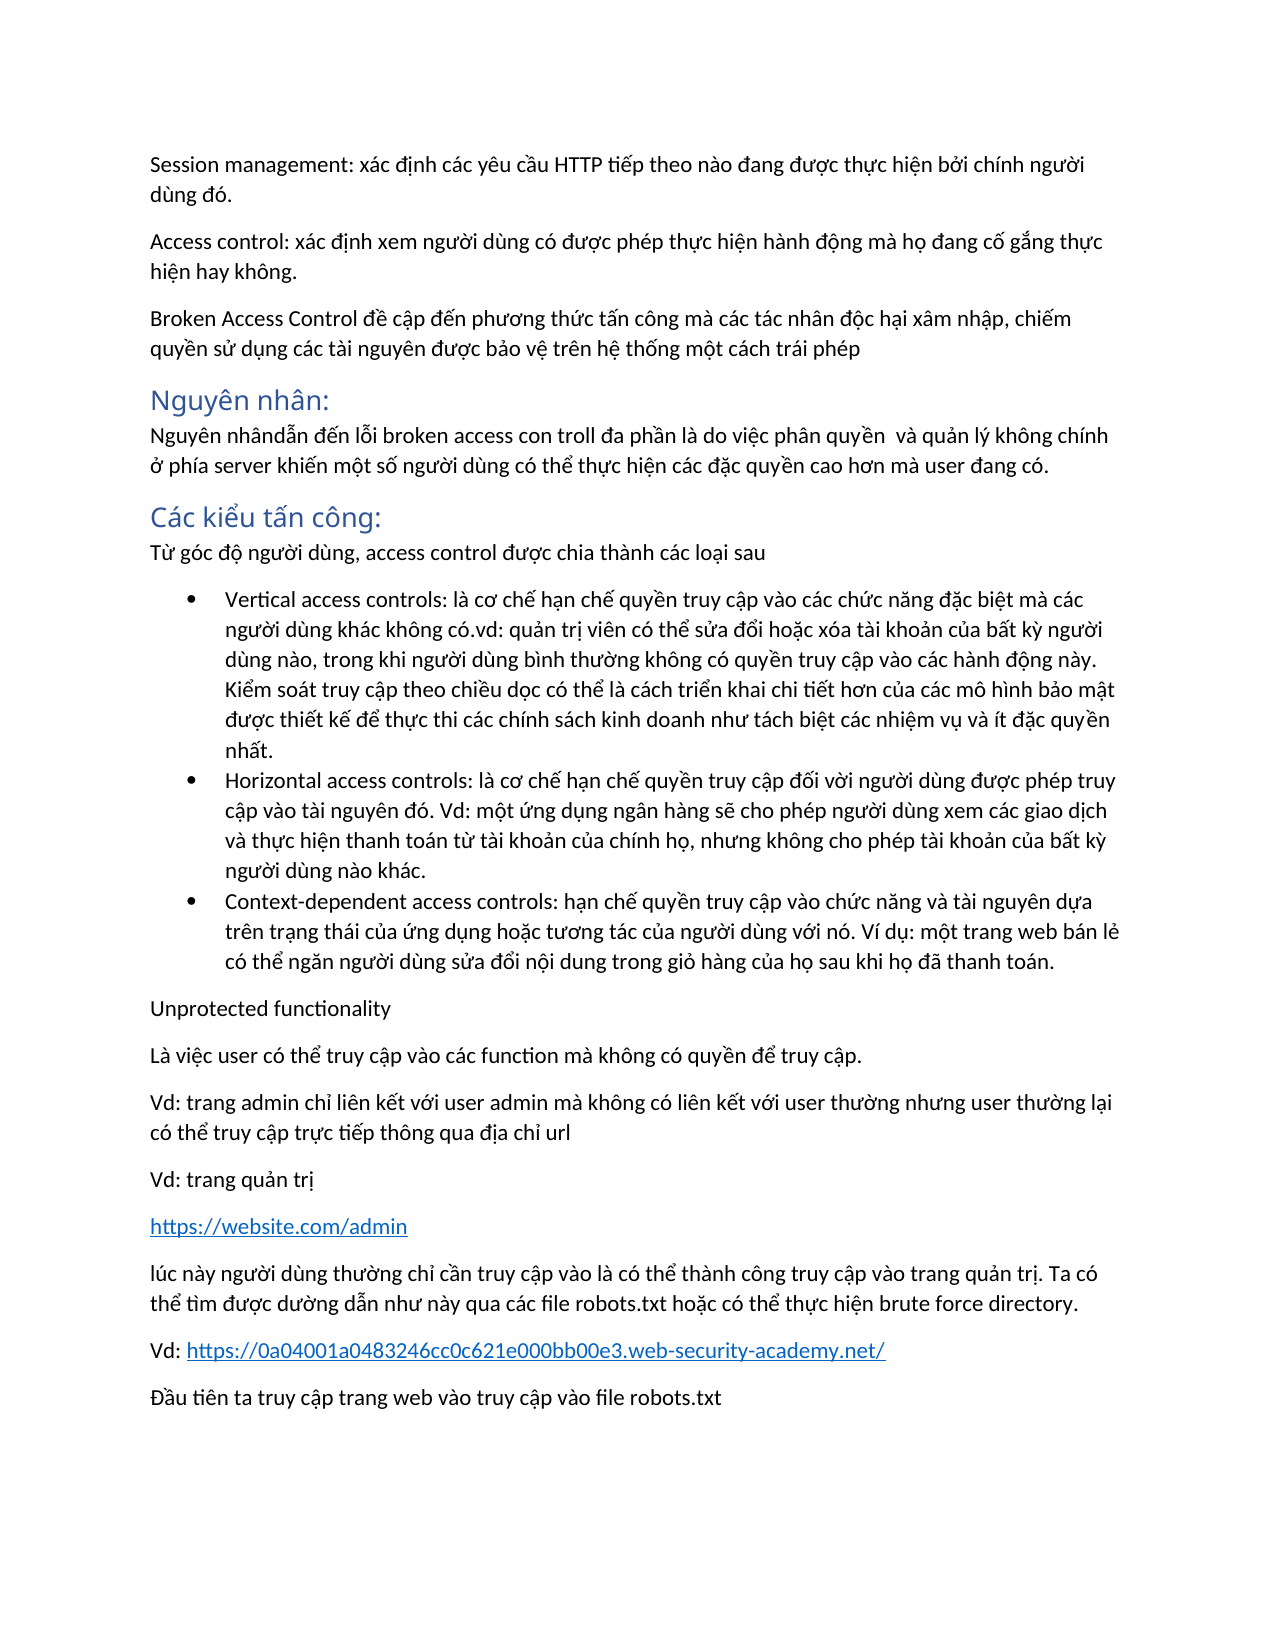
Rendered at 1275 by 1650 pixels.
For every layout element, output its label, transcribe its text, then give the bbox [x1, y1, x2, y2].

text Vd: trang admin chỉ liên kết với user admin mà không có liên kết với user thường nhưng user thường lại có thể truy cập trực tiếp thông qua địa chỉ url [150, 1088, 1125, 1146]
text Là việc user có thể truy cập vào các function mà không có quyền để truy cập. [150, 1041, 1125, 1069]
text Broken Access Control đề cập đến phương thức tấn công mà các tác nhân độc hại xâm nhập, chiếm quyền sử dụng các tài nguyên được bảo vệ trên hệ thống một cách trái phép [150, 304, 1125, 362]
text https://website.com/admin [150, 1212, 1125, 1240]
subtitle Nguyên nhân: [150, 381, 1125, 418]
list Vertical access controls: là cơ chế hạn chế quyền truy cập vào các chức năng đặc biệt mà các người dùng khác không có.vd: quản trị viên có thể sửa đổi hoặc xóa tài khoản của bất kỳ người dùng nào, trong khi người dùng bình thường không có quyền truy cập vào các hành động này. Kiểm soát truy cập theo chiều dọc có thể là cách triển khai chi tiết hơn của các mô hình bảo mật được thiết kế để thực thi các chính sách kinh doanh như tách biệt các nhiệm vụ và ít đặc quyền nhất. [187, 585, 1125, 764]
subtitle Các kiểu tấn công: [150, 498, 1125, 535]
text Unprotected functionality [150, 994, 1125, 1022]
list Context-dependent access controls: hạn chế quyền truy cập vào chức năng và tài nguyên dựa trên trạng thái của ứng dụng hoặc tương tác của người dùng với nó. Ví dụ: một trang web bán lẻ có thể ngăn người dùng sửa đổi nội dung trong giỏ hàng của họ sau khi họ đã thanh toán. [187, 887, 1125, 975]
text Vd: https://0a04001a0483246cc0c621e000bb00e3.web-security-academy.net/ [150, 1336, 1125, 1364]
text lúc này người dùng thường chỉ cần truy cập vào là có thể thành công truy cập vào trang quản trị. Ta có thể tìm được dường dẫn như này qua các file robots.txt hoặc có thể thực hiện brute force directory. [150, 1259, 1125, 1317]
text Đầu tiên ta truy cập trang web vào truy cập vào file robots.txt [150, 1383, 1125, 1411]
text Session management: xác định các yêu cầu HTTP tiếp theo nào đang được thực hiện bởi chính người dùng đó. [150, 150, 1125, 208]
text Từ góc độ người dùng, access control được chia thành các loại sau [150, 538, 1125, 566]
list Horizontal access controls: là cơ chế hạn chế quyền truy cập đối vời người dùng được phép truy cập vào tài nguyên đó. Vd: một ứng dụng ngân hàng sẽ cho phép người dùng xem các giao dịch và thực hiện thanh toán từ tài khoản của chính họ, nhưng không cho phép tài khoản của bất kỳ người dùng nào khác. [187, 766, 1125, 885]
text Vd: trang quản trị [150, 1165, 1125, 1193]
text Access control: xác định xem người dùng có được phép thực hiện hành động mà họ đang cố gắng thực hiện hay không. [150, 227, 1125, 285]
text Nguyên nhândẫn đến lỗi broken access con troll đa phần là do việc phân quyền và quản lý không chính ở phía server khiến một số người dùng có thể thực hiện các đặc quyền cao hơn mà user đang có. [150, 421, 1125, 479]
